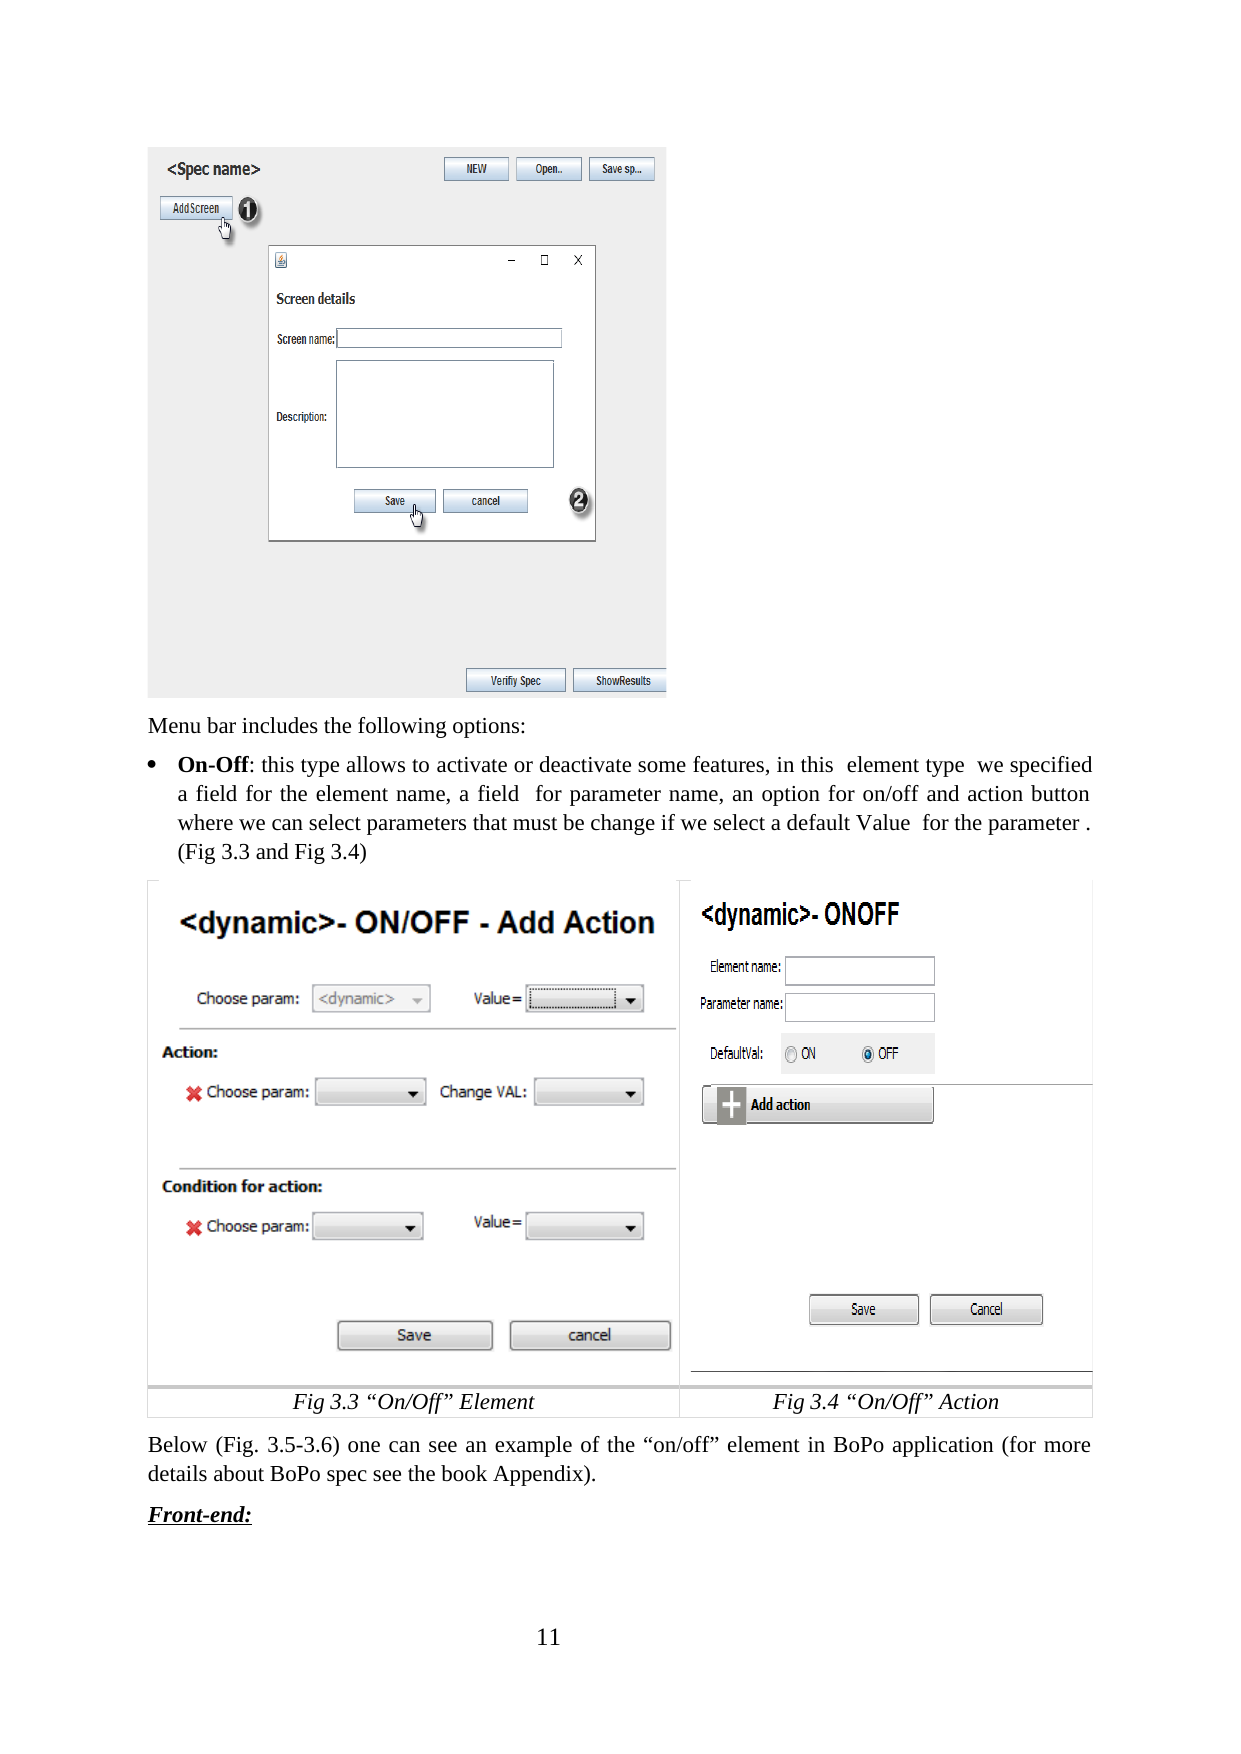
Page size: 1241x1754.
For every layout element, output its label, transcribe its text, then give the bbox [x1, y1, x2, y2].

list On-Off: this type allows to activate or deactivate some features, in this element type we specified a field for the element name, a field for parameter name, an option for on/off and action button where we can select parameters that must be change if we select a default Value for the parameter .(Fig 3.3 and Fig 3.4) [148, 751, 1092, 865]
table_header [680, 881, 1092, 1385]
text Front-end: [148, 1501, 1092, 1527]
table_header [148, 881, 679, 1385]
text Below (Fig. 3.5-3.6) one can see an example of the “on/off” element in BoPo application (for more details about BoPo spec see the book Appendix). [148, 1457, 1092, 1486]
picture [158, 880, 677, 1370]
picture [147, 147, 667, 698]
table_cell Fig 3.3 “On/Off” Element [148, 1389, 679, 1417]
table_cell Fig 3.4 “On/Off” Action [680, 1389, 1092, 1417]
text Menu bar includes the following options: [148, 713, 1092, 739]
picture [690, 880, 1093, 1372]
